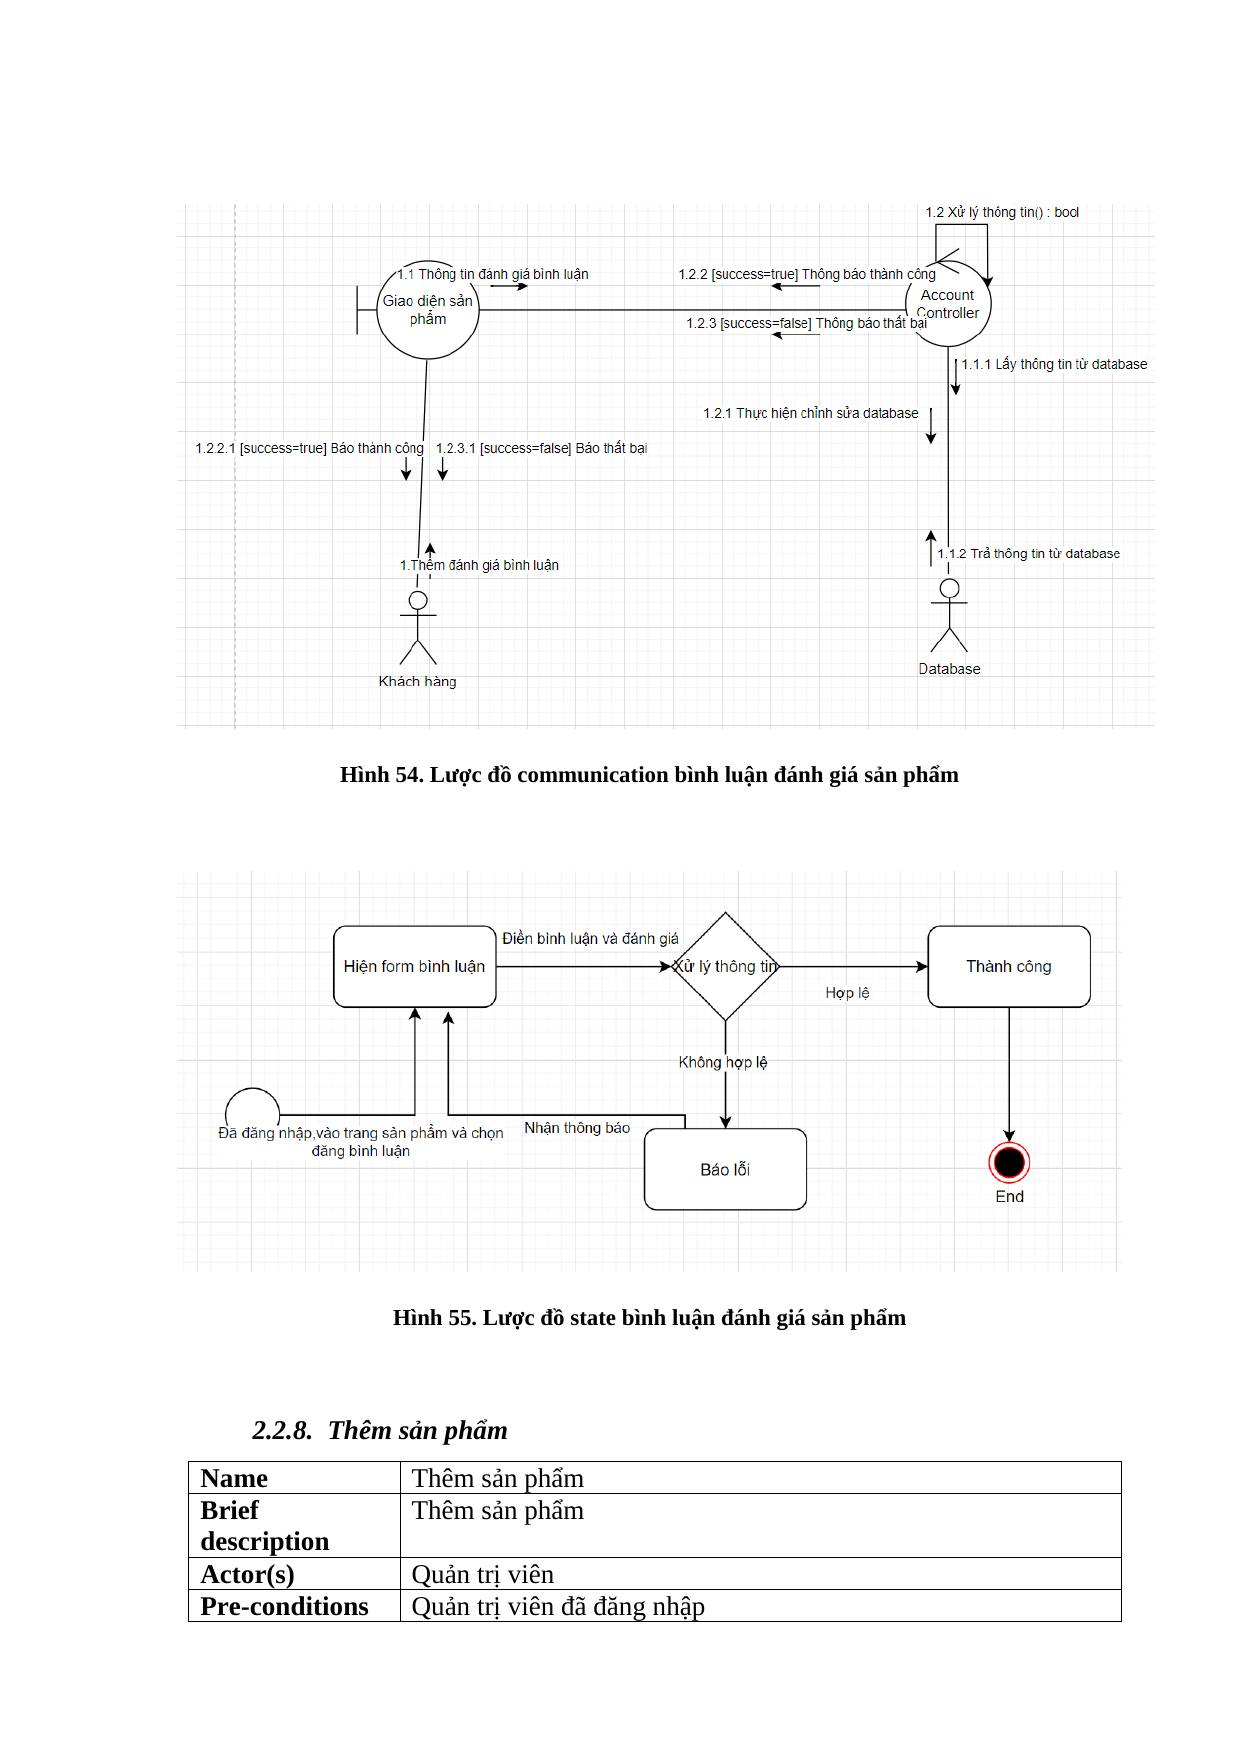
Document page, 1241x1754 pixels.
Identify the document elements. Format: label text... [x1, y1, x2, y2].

table_header Thêm sản phẩm [401, 1462, 1121, 1493]
table_cell Thêm sản phẩm [401, 1494, 1121, 1557]
subtitle Thêm sản phẩm [252, 1414, 1122, 1446]
table_cell Quản trị viên đã đăng nhập [401, 1590, 1121, 1621]
table_cell Actor(s) [189, 1558, 400, 1589]
picture [177, 204, 1155, 729]
table_cell Pre-conditions [189, 1590, 400, 1621]
table_cell Brief description [189, 1494, 400, 1557]
picture [177, 871, 1123, 1272]
text Hình 55. Lược đồ state bình luận đánh giá sản phẩm [177, 1304, 1122, 1330]
text Hình 54. Lược đồ communication bình luận đánh giá sản phẩm [177, 761, 1122, 787]
table_header Name [189, 1462, 400, 1493]
table_cell Quản trị viên [401, 1558, 1121, 1589]
